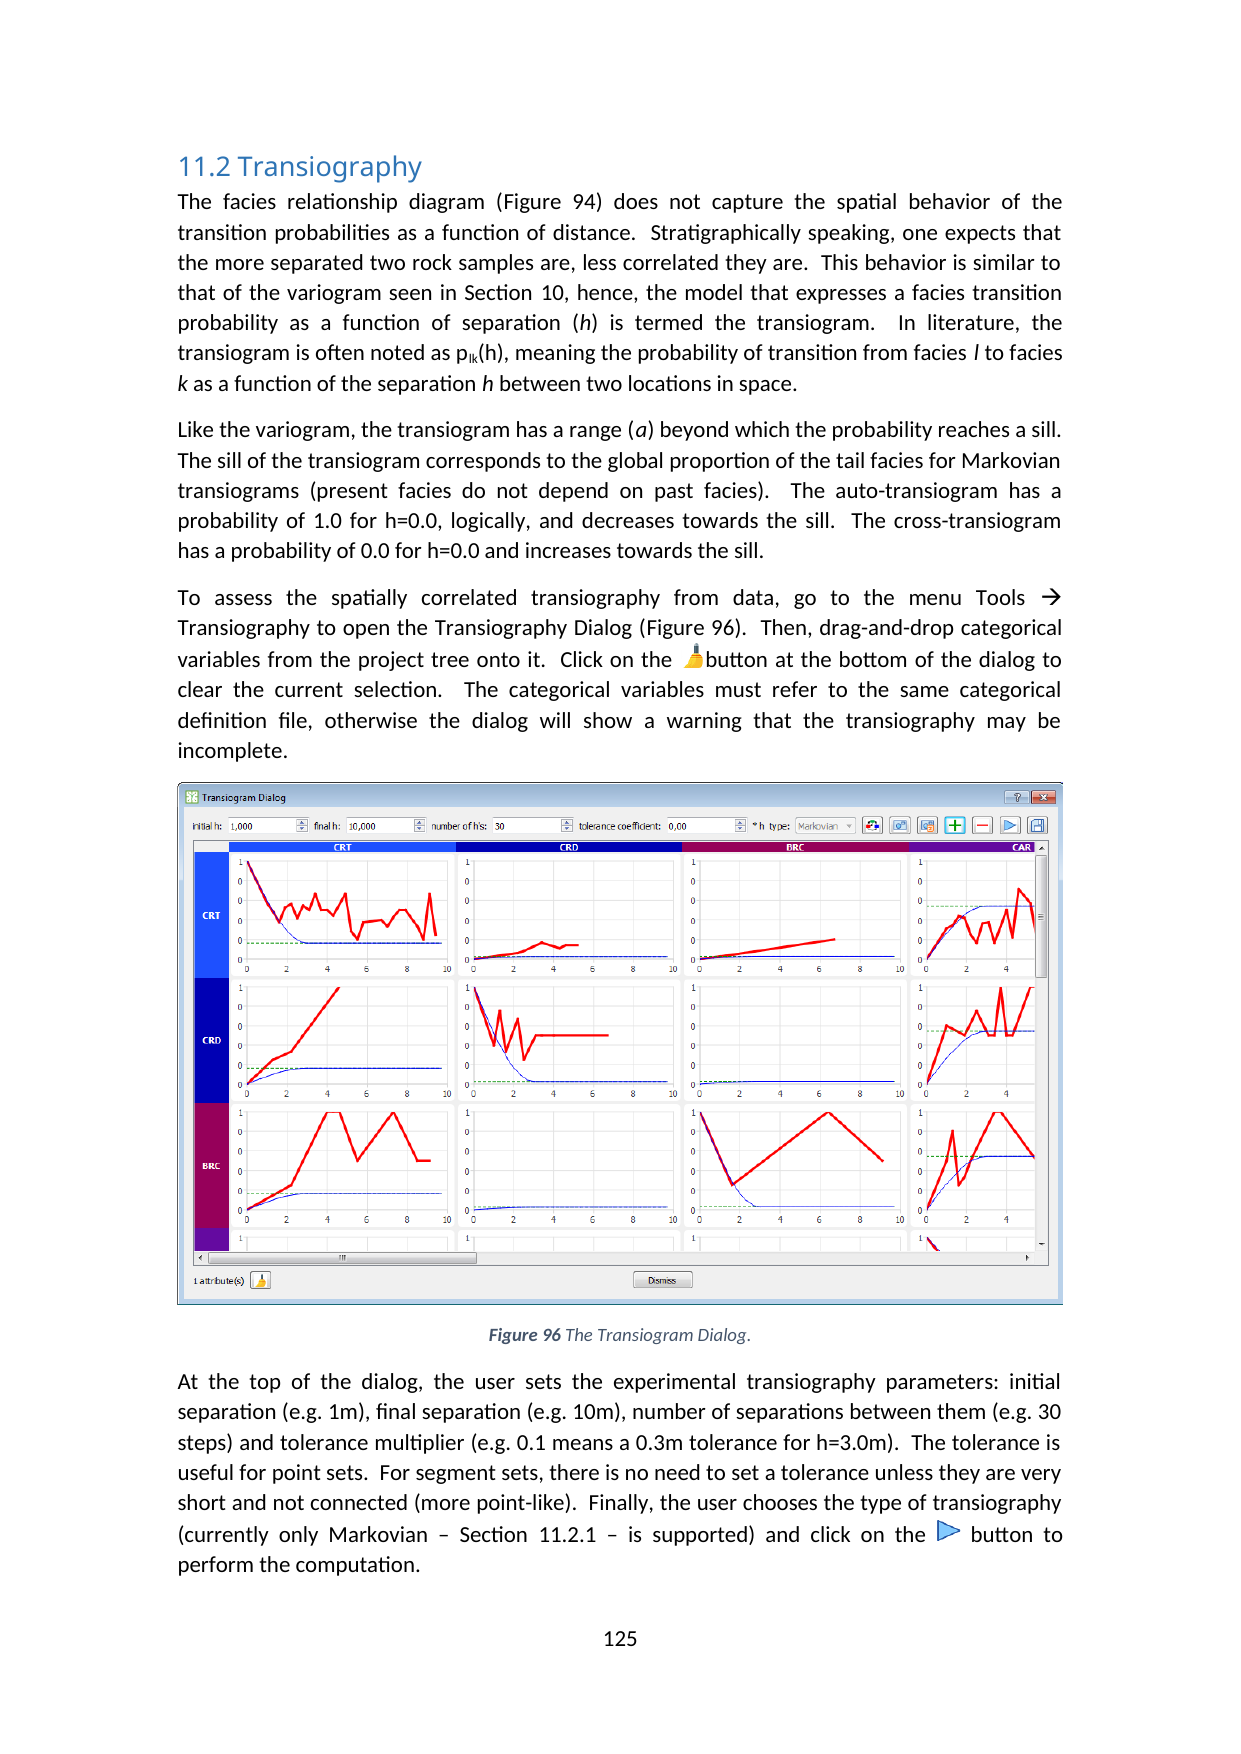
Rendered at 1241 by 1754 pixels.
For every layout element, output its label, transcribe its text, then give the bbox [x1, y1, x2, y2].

text To assess the spatially correlated transiography from data, go to the menu Tools Transiography to open the Transiography Dialog (Figure 95). Then, drag-and-drop categorical variables from the project tree onto it. Click on the button at the bottom of the dialog to clear the current selection. The categorical variables must refer to the same categorical definition file, otherwise the dialog will show a warning that the transiography may be incomplete. [177, 583, 1063, 764]
picture [681, 643, 705, 668]
picture [936, 1518, 961, 1543]
text The facies relationship diagram (Figure 93) does not capture the spatial behavior of the transition probabilities as a function of distance. Stratigraphically speaking, one expects that the more separated two rock samples are, less correlated they are. This behavior is similar to that of the variogram seen in Section 10, hence, the model that expresses a facies transition probability as a function of separation (h) is termed the transiogram. In literature, the transiogram is often noted as plk(h), meaning the probability of transition from facies l to facies k as a function of the separation h between two locations in space. [177, 187, 1063, 397]
text Like the variogram, the transiogram has a range (a) beyond which the probability reaches a sill. The sill of the transiogram corresponds to the global proportion of the tail facies for Markovian transiograms (present facies do not depend on past facies). The auto-transiogram has a probability of 1.0 for h=0.0, logically, and decreases towards the sill. The cross-transiogram has a probability of 0.0 for h=0.0 and increases towards the sill. [177, 416, 1063, 564]
text At the top of the dialog, the user sets the experimental transiography parameters: initial separation (e.g. 1m), final separation (e.g. 10m), number of separations between them (e.g. 30 steps) and tolerance multiplier (e.g. 0.1 means a 0.3m tolerance for h=3.0m). The tolerance is useful for point sets. For segment sets, there is no need to set a tolerance unless they are very short and not connected (more point-like). Finally, the user chooses the type of transiography (currently only Markovian – Section 11.2.1 – is supported) and click on the button to perform the computation. [177, 1367, 1063, 1578]
text Figure 96 The Transiogram Dialog. [177, 1323, 1063, 1346]
subtitle Transiography [177, 148, 1063, 184]
picture [177, 782, 1063, 1305]
